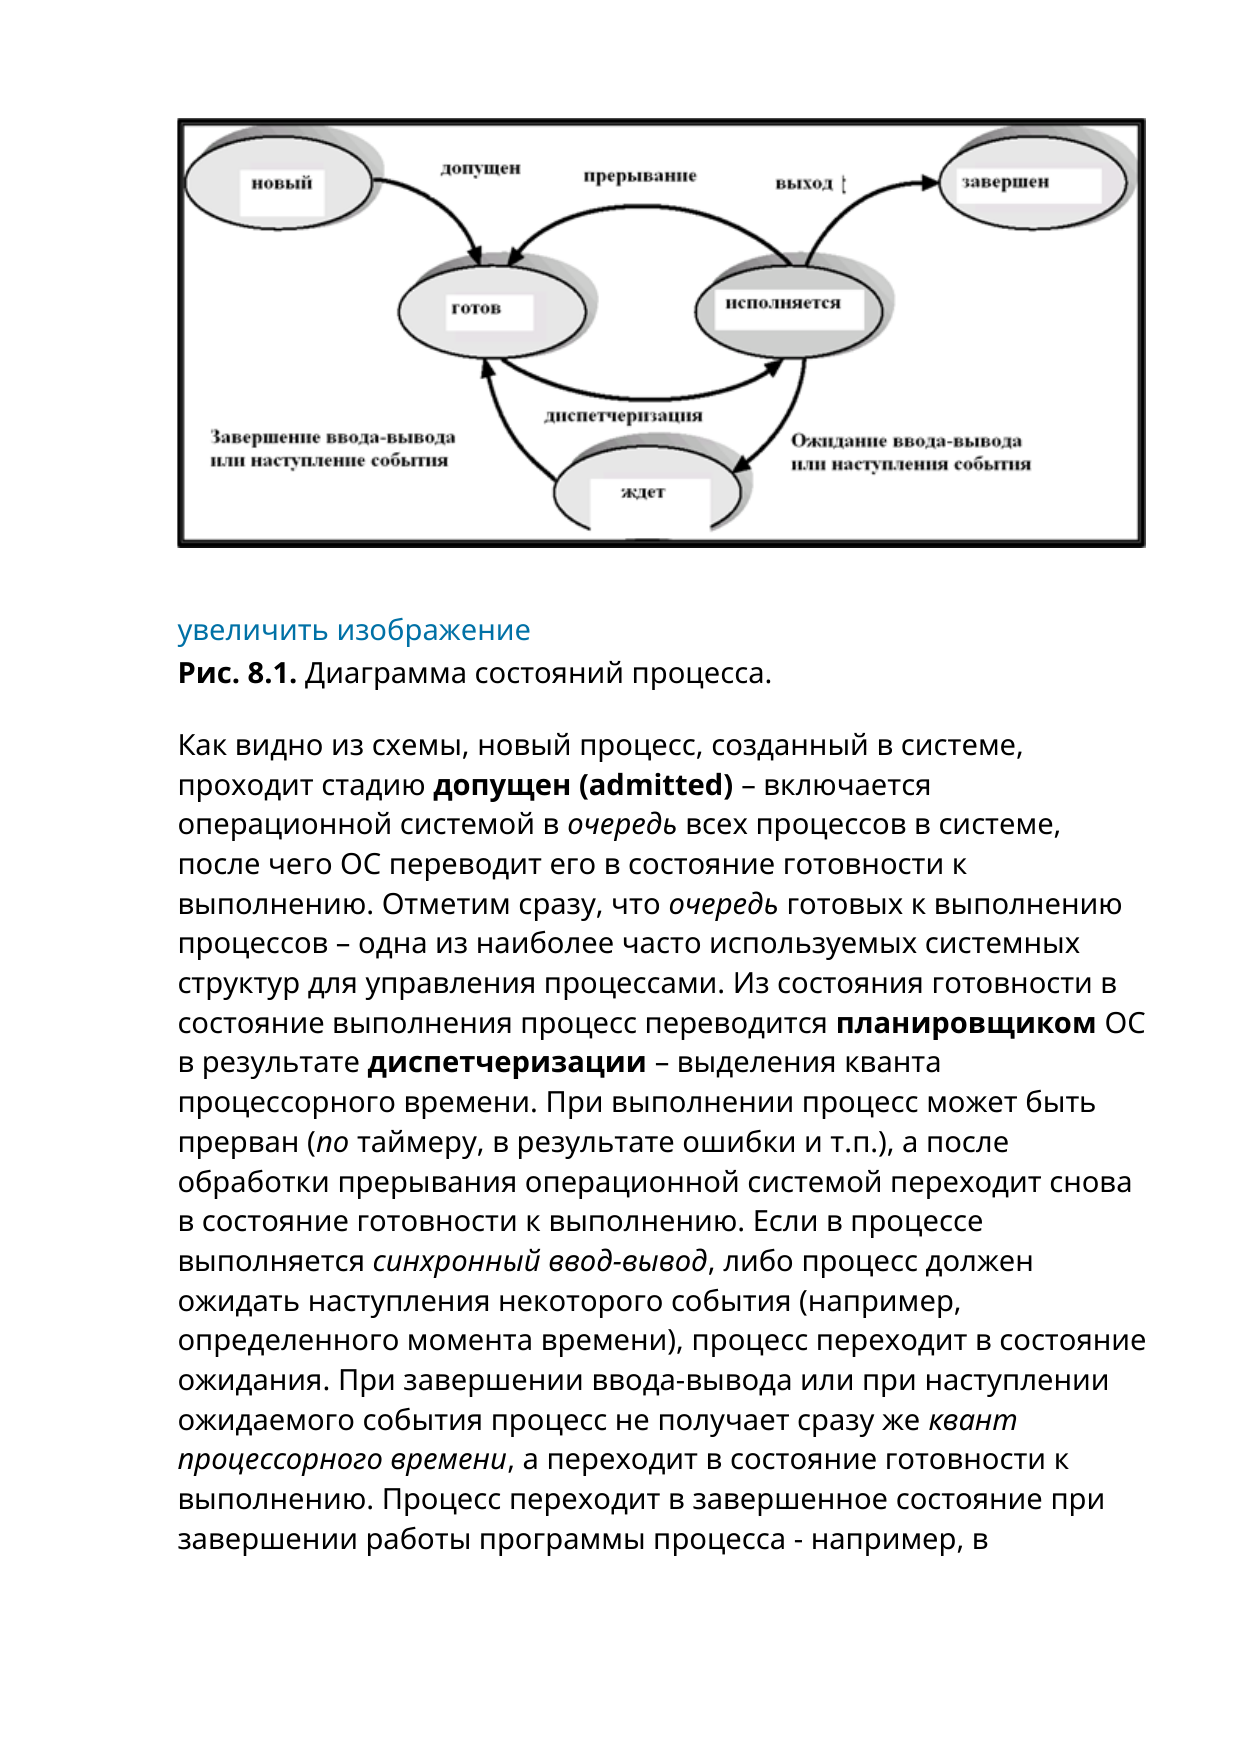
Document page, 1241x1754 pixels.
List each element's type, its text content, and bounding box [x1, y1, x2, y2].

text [177, 724, 1152, 1558]
picture [177, 118, 1146, 548]
text увеличить изображение Рис. 8.1. Диаграмма состояний процесса. [177, 567, 1152, 692]
